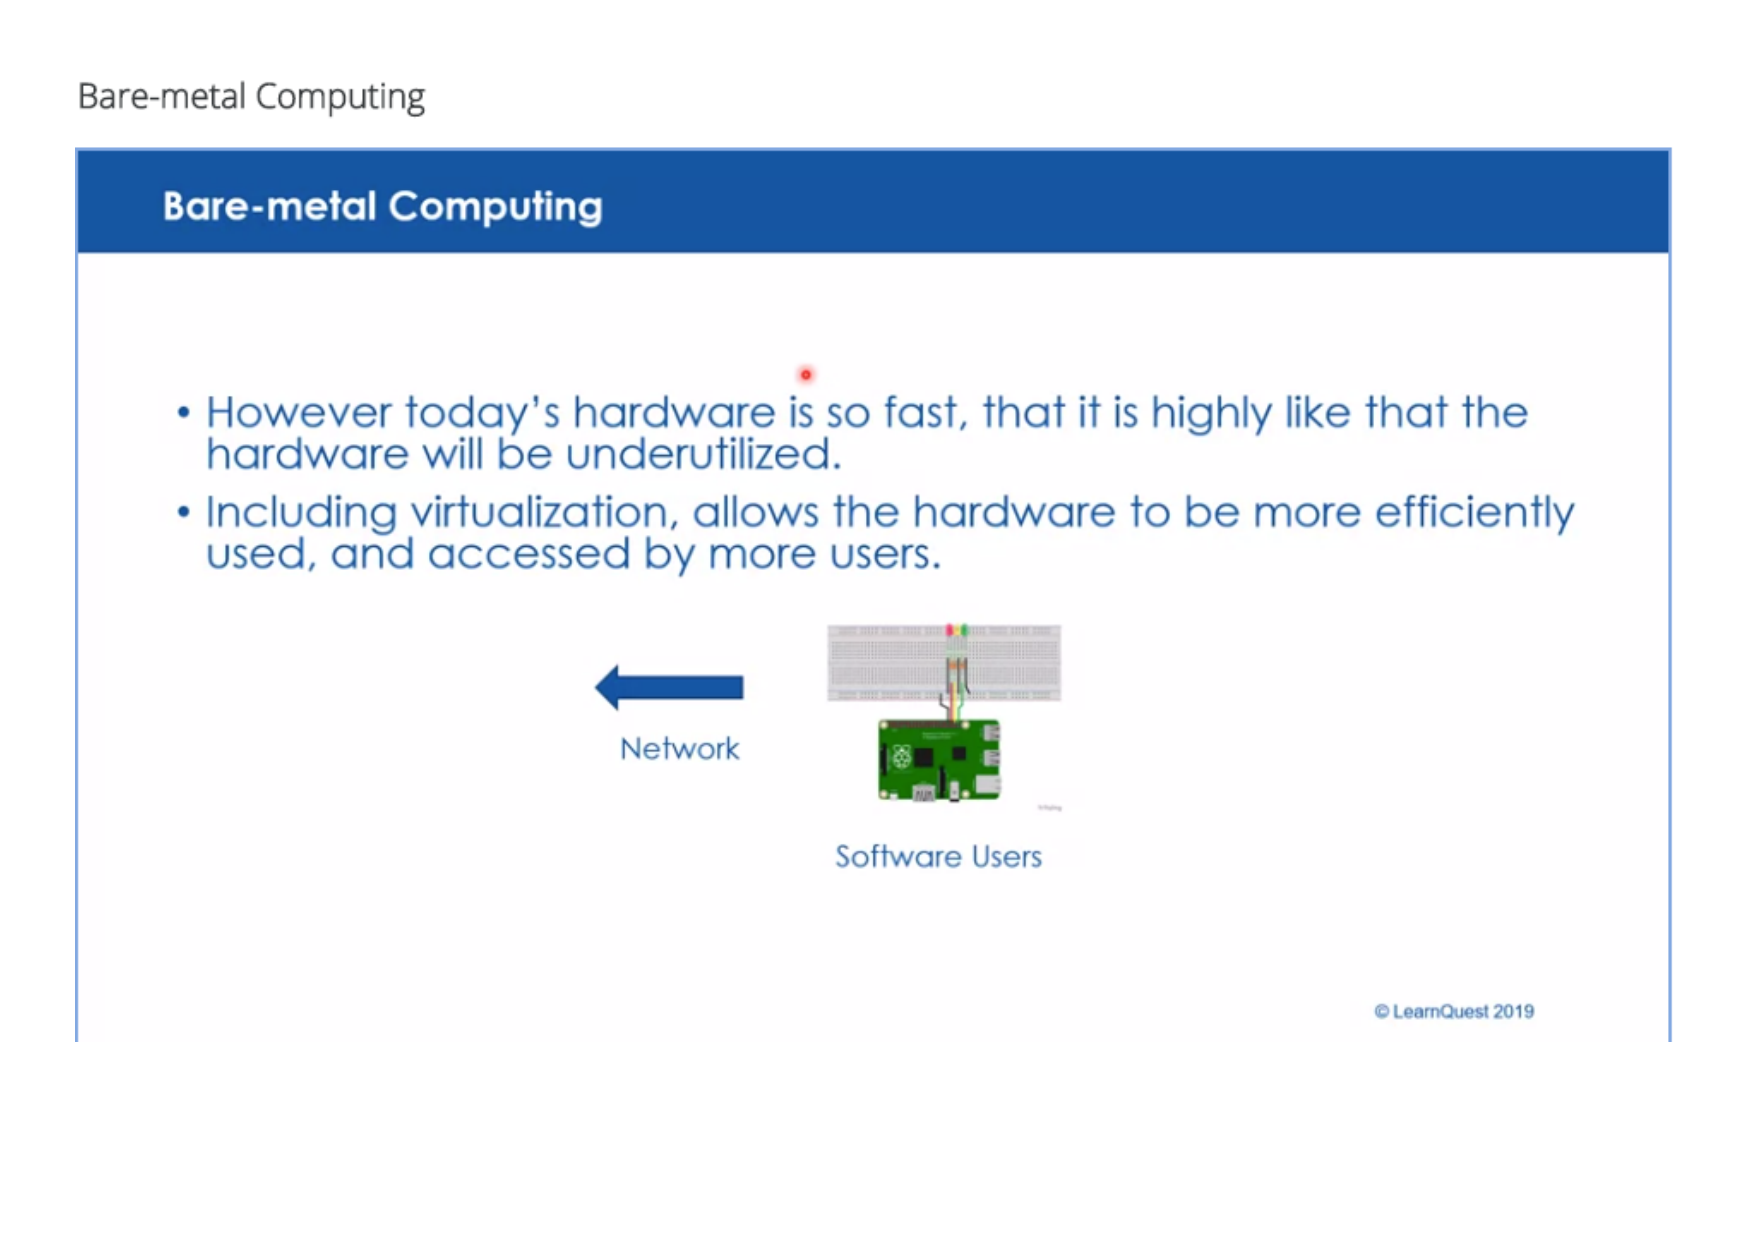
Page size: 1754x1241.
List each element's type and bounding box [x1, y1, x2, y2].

picture [75, 75, 1679, 1042]
